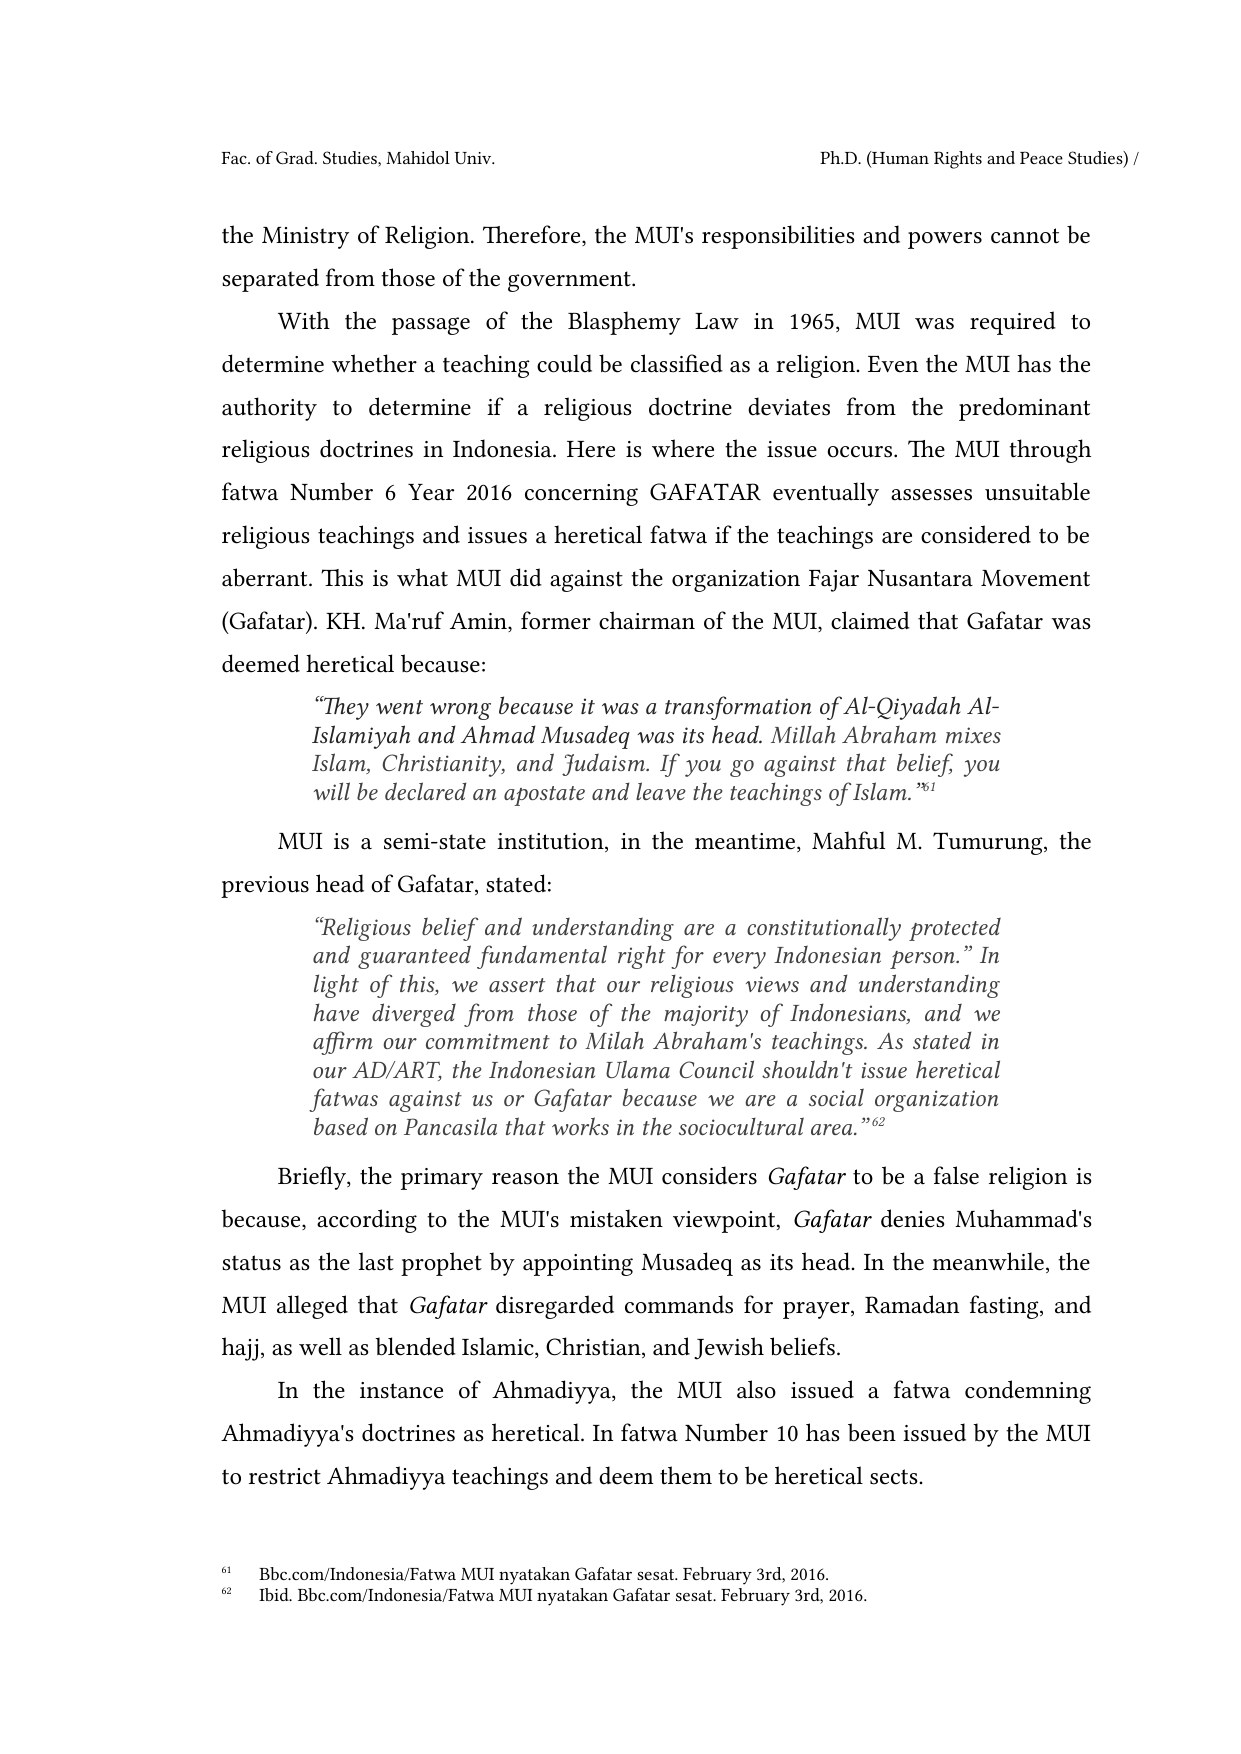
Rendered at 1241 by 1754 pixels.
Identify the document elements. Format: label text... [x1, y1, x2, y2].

text With the passage of the Blasphemy Law in 1965, MUI was required to determine whether a teaching could be classified as a religion. Even the MUI has the authority to determine if a religious doctrine deviates from the predominant religious doctrines in Indonesia. Here is where the issue occurs. The MUI through fatwa Number 6 Year 2016 concerning GAFATAR eventually assesses unsuitable religious teachings and issues a heretical fatwa if the teachings are considered to be aberrant. This is what MUI did against the organization Fajar Nusantara Movement (Gafatar). KH. Ma'ruf Amin, former chairman of the MUI, claimed that Gafatar was deemed heretical because: [221, 307, 1092, 678]
text In the instance of Ahmadiyya, the MUI also issued a fatwa condemning Ahmadiyya's doctrines as heretical. In fatwa Number 10 has been issued by the MUI to restrict Ahmadiyya teachings and deem them to be heretical sects. [221, 1376, 1092, 1490]
text MUI is a semi-state institution, in the meantime, Mahful M. Tumurung, the previous head of Gafatar, stated: [221, 827, 1092, 899]
text Briefly, the primary reason the MUI considers Gafatar to be a false religion is because, according to the MUI's mistaken viewpoint, Gafatar denies Muhammad's status as the last prophet by appointing Musadeq as its head. In the meanwhile, the MUI alleged that Gafatar disregarded commands for prayer, Ramadan fasting, and hajj, as well as blended Islamic, Christian, and Jewish beliefs. [221, 1162, 1092, 1362]
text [221, 221, 1092, 293]
text “They went wrong because it was a transformation of Al-Qiyadah Al-Islamiyah and Ahmad Musadeq was its head. Millah Abraham mixes Islam, Christianity, and Judaism. If you go against that belief, you will be declared an apostate and leave the teachings of Islam.” [311, 692, 1002, 807]
text “Religious belief and understanding are a constitutionally protected and guaranteed fundamental right for every Indonesian person.” In light of this, we assert that our religious views and understanding have diverged from those of the majority of Indonesians, and we affirm our commitment to Milah Abraham's teachings. As stated in our AD/ART, the Indonesian Ulama Council shouldn't issue heretical fatwas against us or Gafatar because we are a social organization based on Pancasila that works in the sociocultural area.” [311, 913, 1002, 1141]
